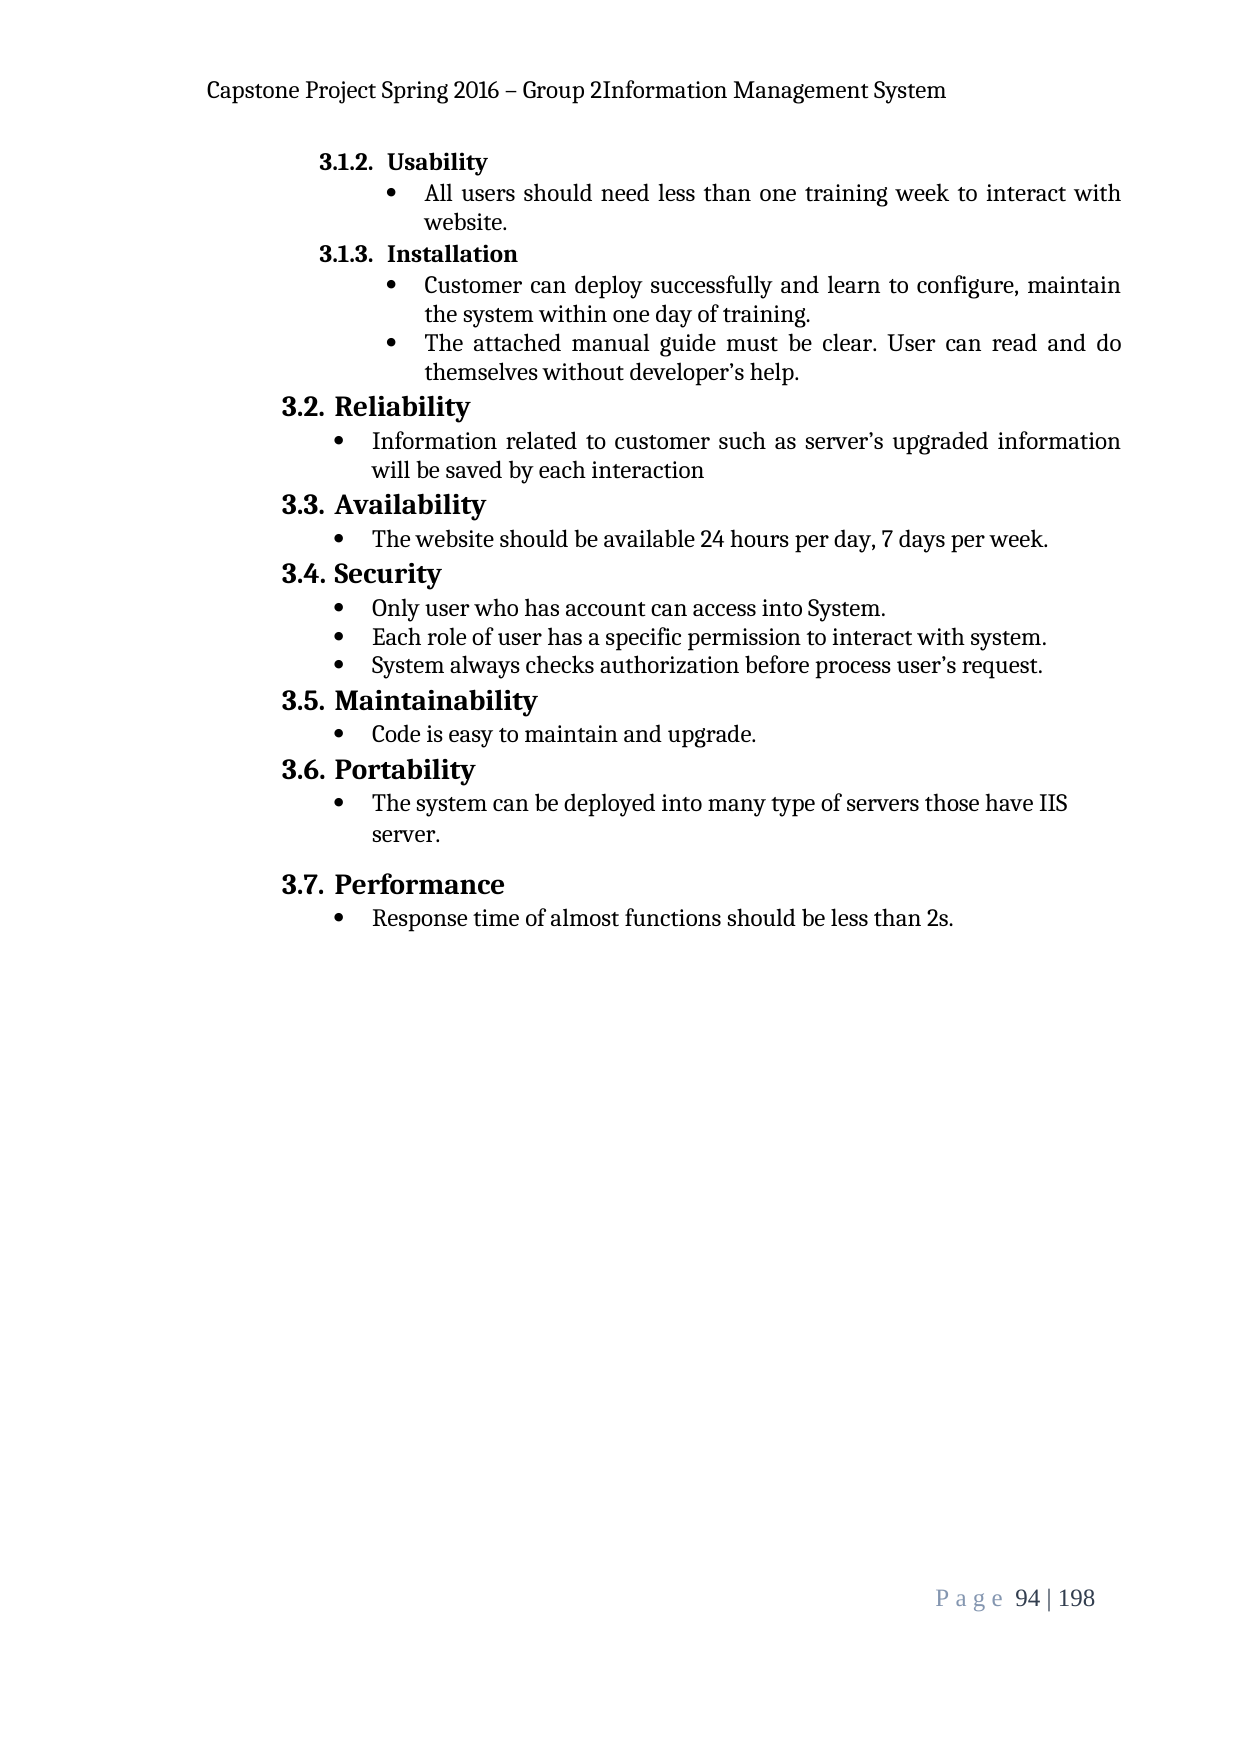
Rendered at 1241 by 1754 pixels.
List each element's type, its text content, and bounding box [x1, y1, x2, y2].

subtitle Reliability [282, 391, 1122, 424]
list Information related to customer such as server’s upgraded information will be saved by each interaction [334, 427, 1122, 484]
list The system can be deployed into many type of servers those have IIS server. [334, 789, 1122, 849]
subtitle Maintainability [282, 684, 1122, 718]
list Only user who has account can access into System. [334, 594, 1122, 622]
subtitle Availability [282, 488, 1122, 522]
list The attached manual guide must be clear. User can read and do themselves without developer’s help. [387, 329, 1122, 386]
list The website should be available 24 hours per day, 7 days per week. [334, 524, 1122, 553]
subtitle Portability [282, 753, 1122, 787]
list Response time of almost functions should be less than 2s. [334, 904, 1122, 933]
subtitle Installation [319, 240, 1122, 269]
subtitle Security [282, 557, 1122, 591]
list Code is easy to maintain and upgrade. [334, 720, 1122, 749]
subtitle Usability [319, 148, 1122, 176]
list All users should need less than one training week to interact with website. [387, 179, 1122, 236]
list Customer can deploy successfully and learn to configure, maintain the system within one day of training. [387, 271, 1122, 329]
list System always checks authorization before process user’s request. [334, 651, 1122, 680]
list Each role of user has a specific permission to interact with system. [334, 622, 1122, 651]
subtitle Performance [282, 868, 1122, 902]
